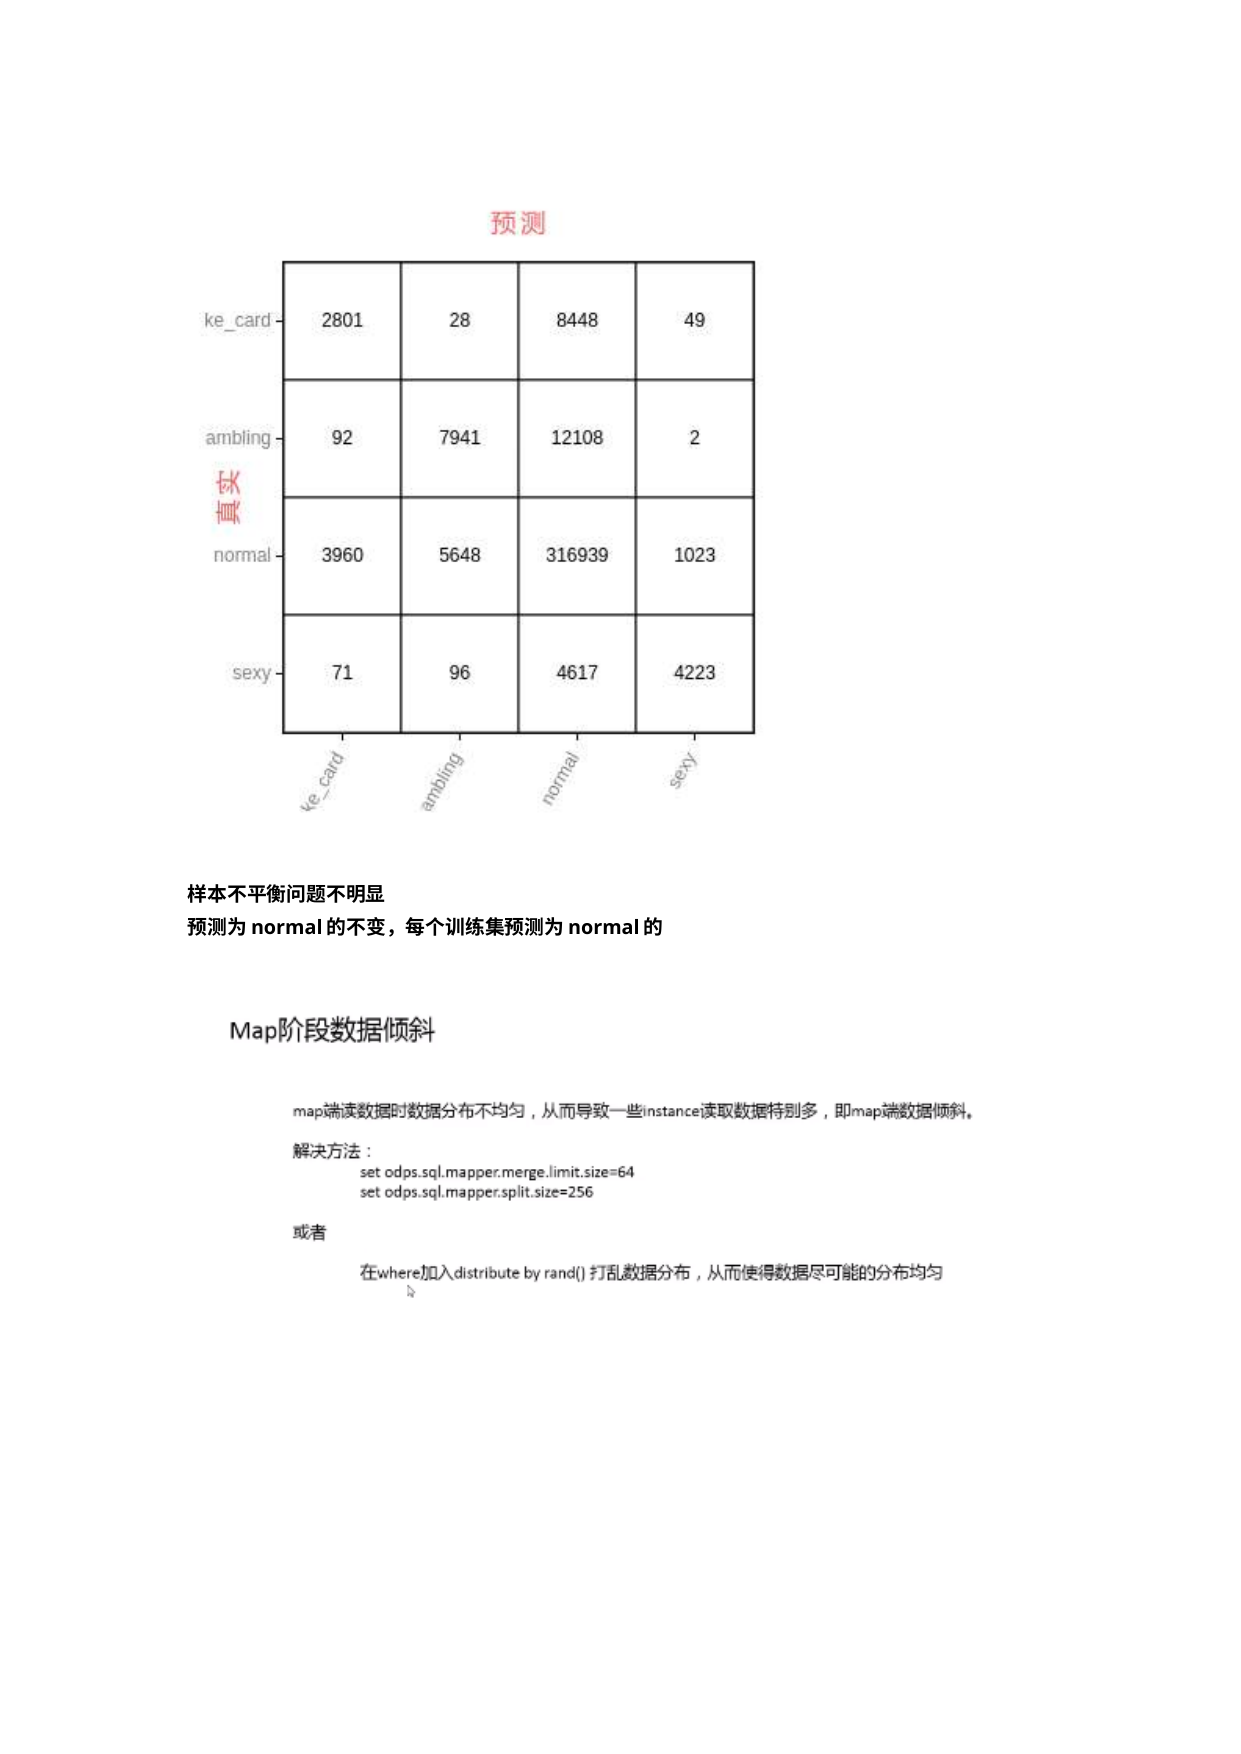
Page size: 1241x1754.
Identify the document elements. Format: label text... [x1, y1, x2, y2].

picture [187, 974, 1032, 1373]
picture [187, 162, 904, 855]
text 预测为normal的不变，每个训练集预测为normal的 [187, 909, 1053, 942]
text 样本不平衡问题不明显 [187, 877, 1053, 909]
